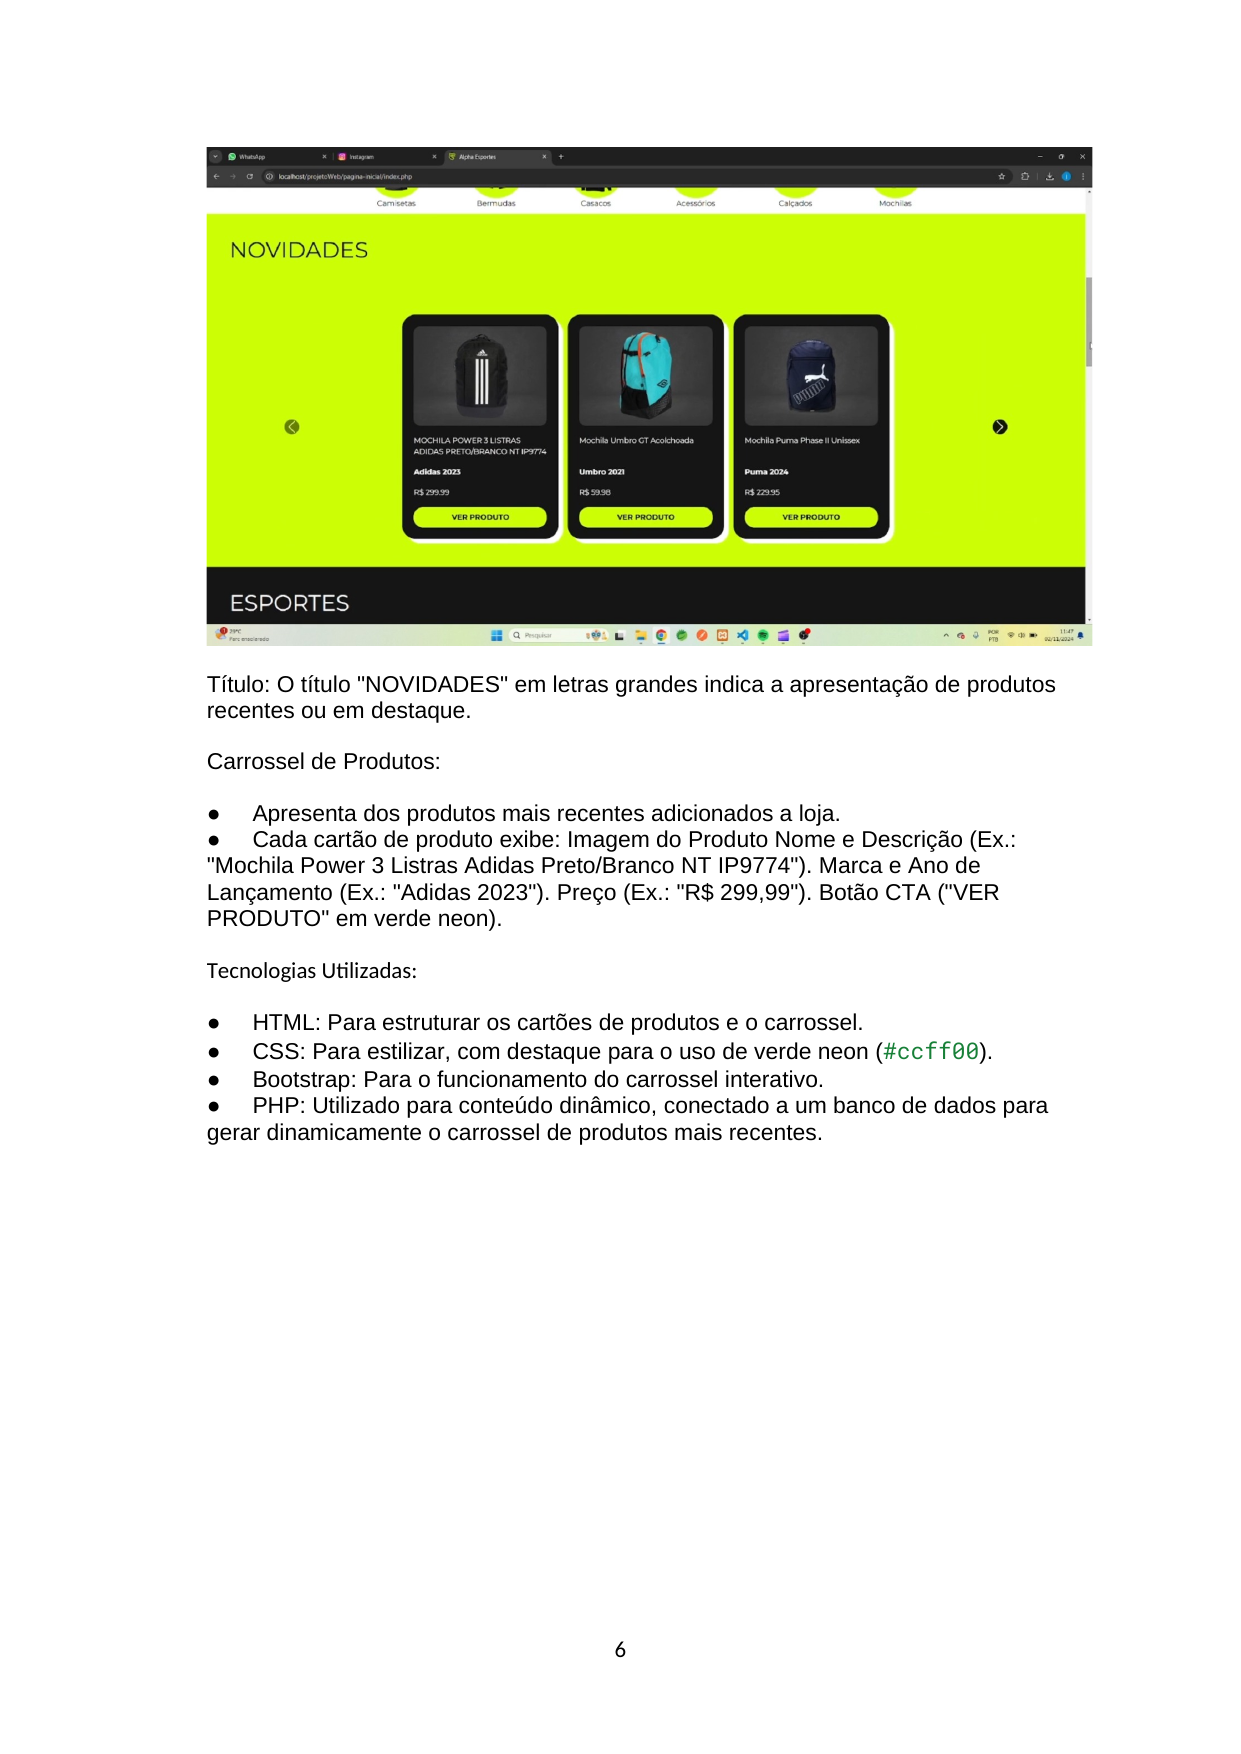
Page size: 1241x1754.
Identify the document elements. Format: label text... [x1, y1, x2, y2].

list PHP: Utilizado para conteúdo dinâmico, conectado a um banco de dados para gerar dinamicamente o carrossel de produtos mais recentes. [207, 1092, 1063, 1145]
list HTML: Para estruturar os cartões de produtos e o carrossel. [207, 1009, 1063, 1036]
text Tecnologias Utilizadas: [207, 956, 1063, 984]
list Cada cartão de produto exibe: Imagem do Produto Nome e Descrição (Ex.: "Mochila Power 3 Listras Adidas Preto/Branco NT IP9774"). Marca e Ano de Lançamento (Ex.: "Adidas 2023"). Preço (Ex.: "R$ 299,99"). Botão CTA ("VER PRODUTO" em verde neon). [207, 826, 1063, 931]
list Apresenta dos produtos mais recentes adicionados a loja. [207, 799, 1063, 826]
text Carrossel de Produtos: [207, 748, 1063, 774]
picture [206, 147, 1093, 646]
list CSS: Para estilizar, com destaque para o uso de verde neon (#ccff00). [207, 1036, 1063, 1066]
list Bootstrap: Para o funcionamento do carrossel interativo. [207, 1066, 1063, 1092]
text Título: O título "NOVIDADES" em letras grandes indica a apresentação de produtos recentes ou em destaque. [207, 671, 1063, 723]
